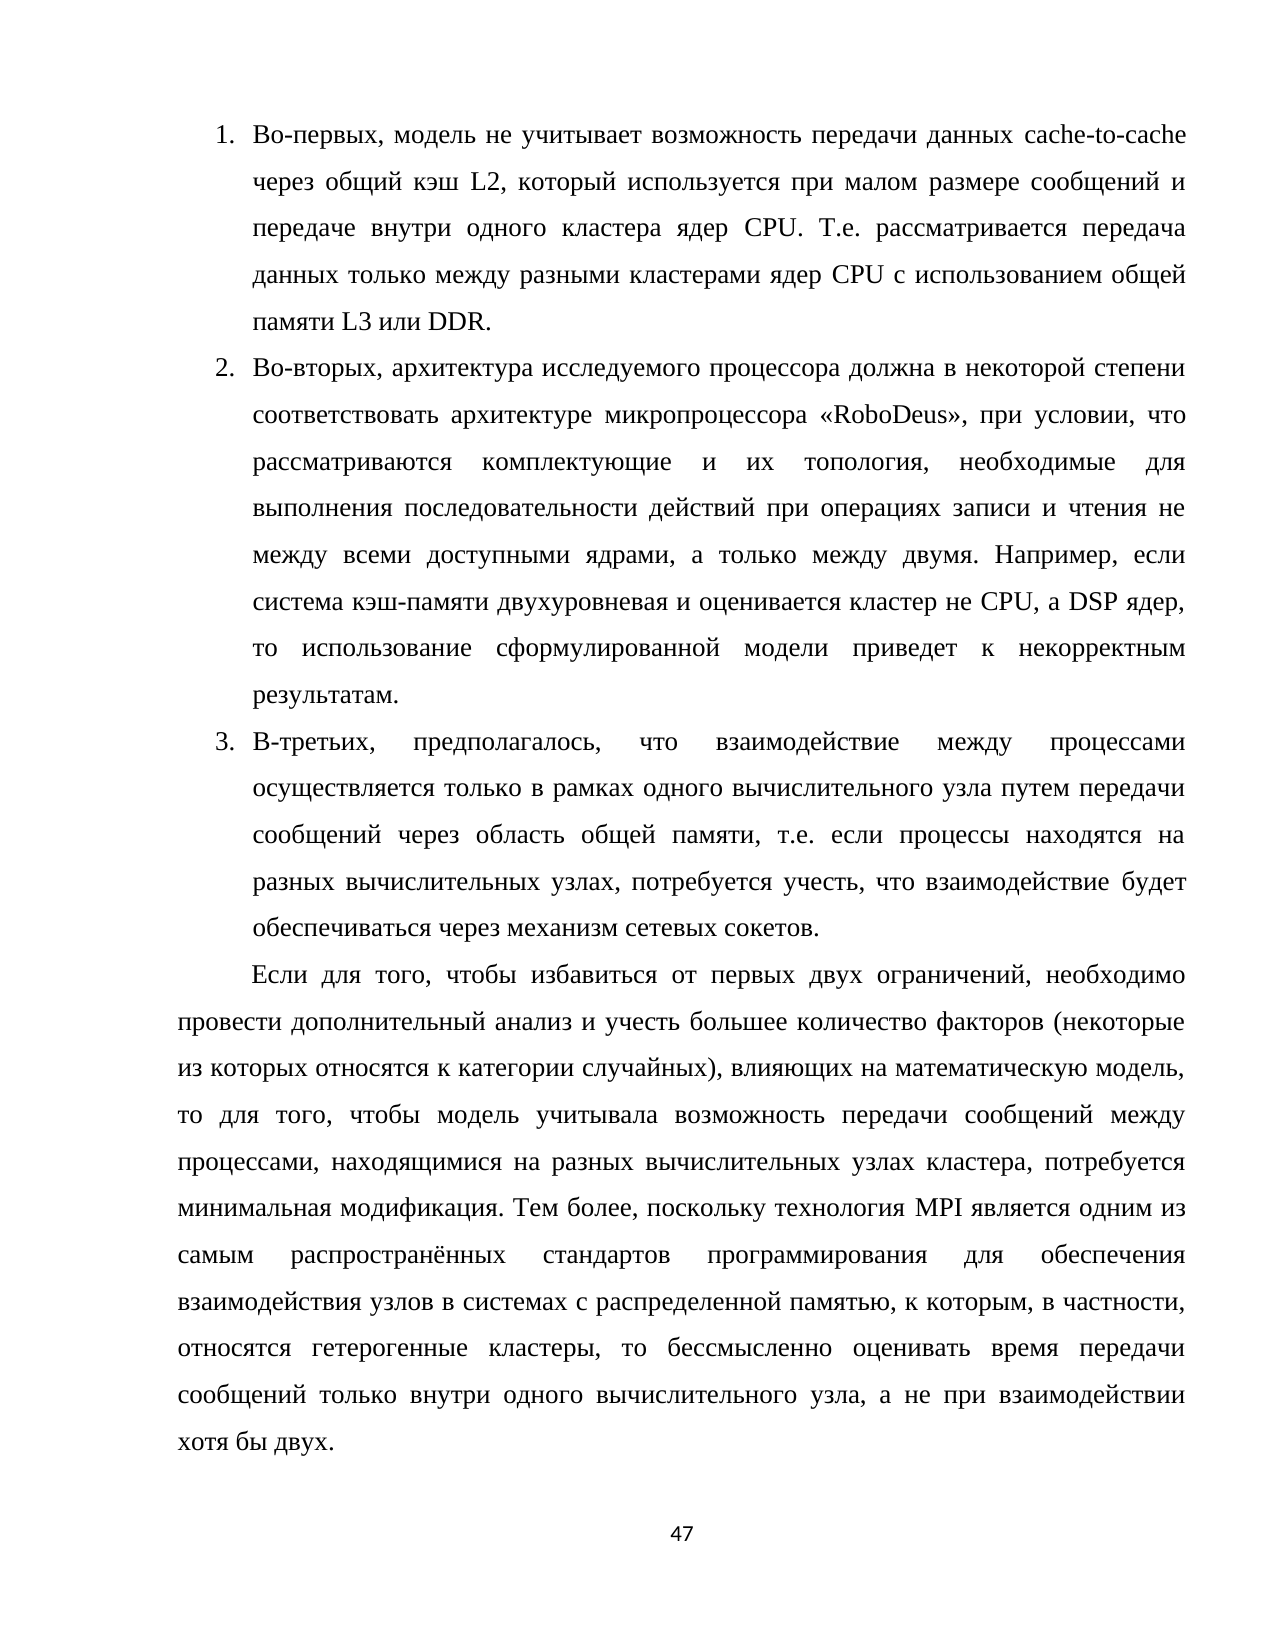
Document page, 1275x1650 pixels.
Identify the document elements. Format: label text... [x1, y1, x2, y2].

list Во-первых, модель не учитывает возможность передачи данных cache-to-cache через общий кэш L2, который используется при малом размере сообщений и передаче внутри одного кластера ядер CPU. Т.е. рассматривается передача данных только между разными кластерами ядер CPU с использованием общей памяти L3 или DDR. [215, 118, 1186, 336]
list Во-вторых, архитектура исследуемого процессора должна в некоторой степени соответствовать архитектуре микропроцессора «RoboDeus», при условии, что рассматриваются комплектующие и их топология, необходимые для выполнения последовательности действий при операциях записи и чтения не между всеми доступными ядрами, а только между двумя. Например, если система кэш-памяти двухуровневая и оценивается кластер не CPU, a DSP ядер, то использование сформулированной модели приведет к некорректным результатам. [215, 351, 1186, 709]
list В-третьих, предполагалось, что взаимодействие между процессами осуществляется только в рамках одного вычислительного узла путем передачи сообщений через область общей памяти, т.е. если процессы находятся на разных вычислительных узлах, потребуется учесть, что взаимодействие будет обеспечиваться через механизм сетевых сокетов. [215, 725, 1186, 943]
text Если для того, чтобы избавиться от первых двух ограничений, необходимо провести дополнительный анализ и учесть большее количество факторов (некоторые из которых относятся к категории случайных), влияющих на математическую модель, то для того, чтобы модель учитывала возможность передачи сообщений между процессами, находящимися на разных вычислительных узлах кластера, потребуется минимальная модификация. Тем более, поскольку технология MPI является одним из самым распространённых стандартов программирования для обеспечения взаимодействия узлов в системах с распределенной памятью, к которым, в частности, относятся гетерогенные кластеры, то бессмысленно оценивать время передачи сообщений только внутри одного вычислительного узла, а не при взаимодействии хотя бы двух. [177, 958, 1186, 1456]
